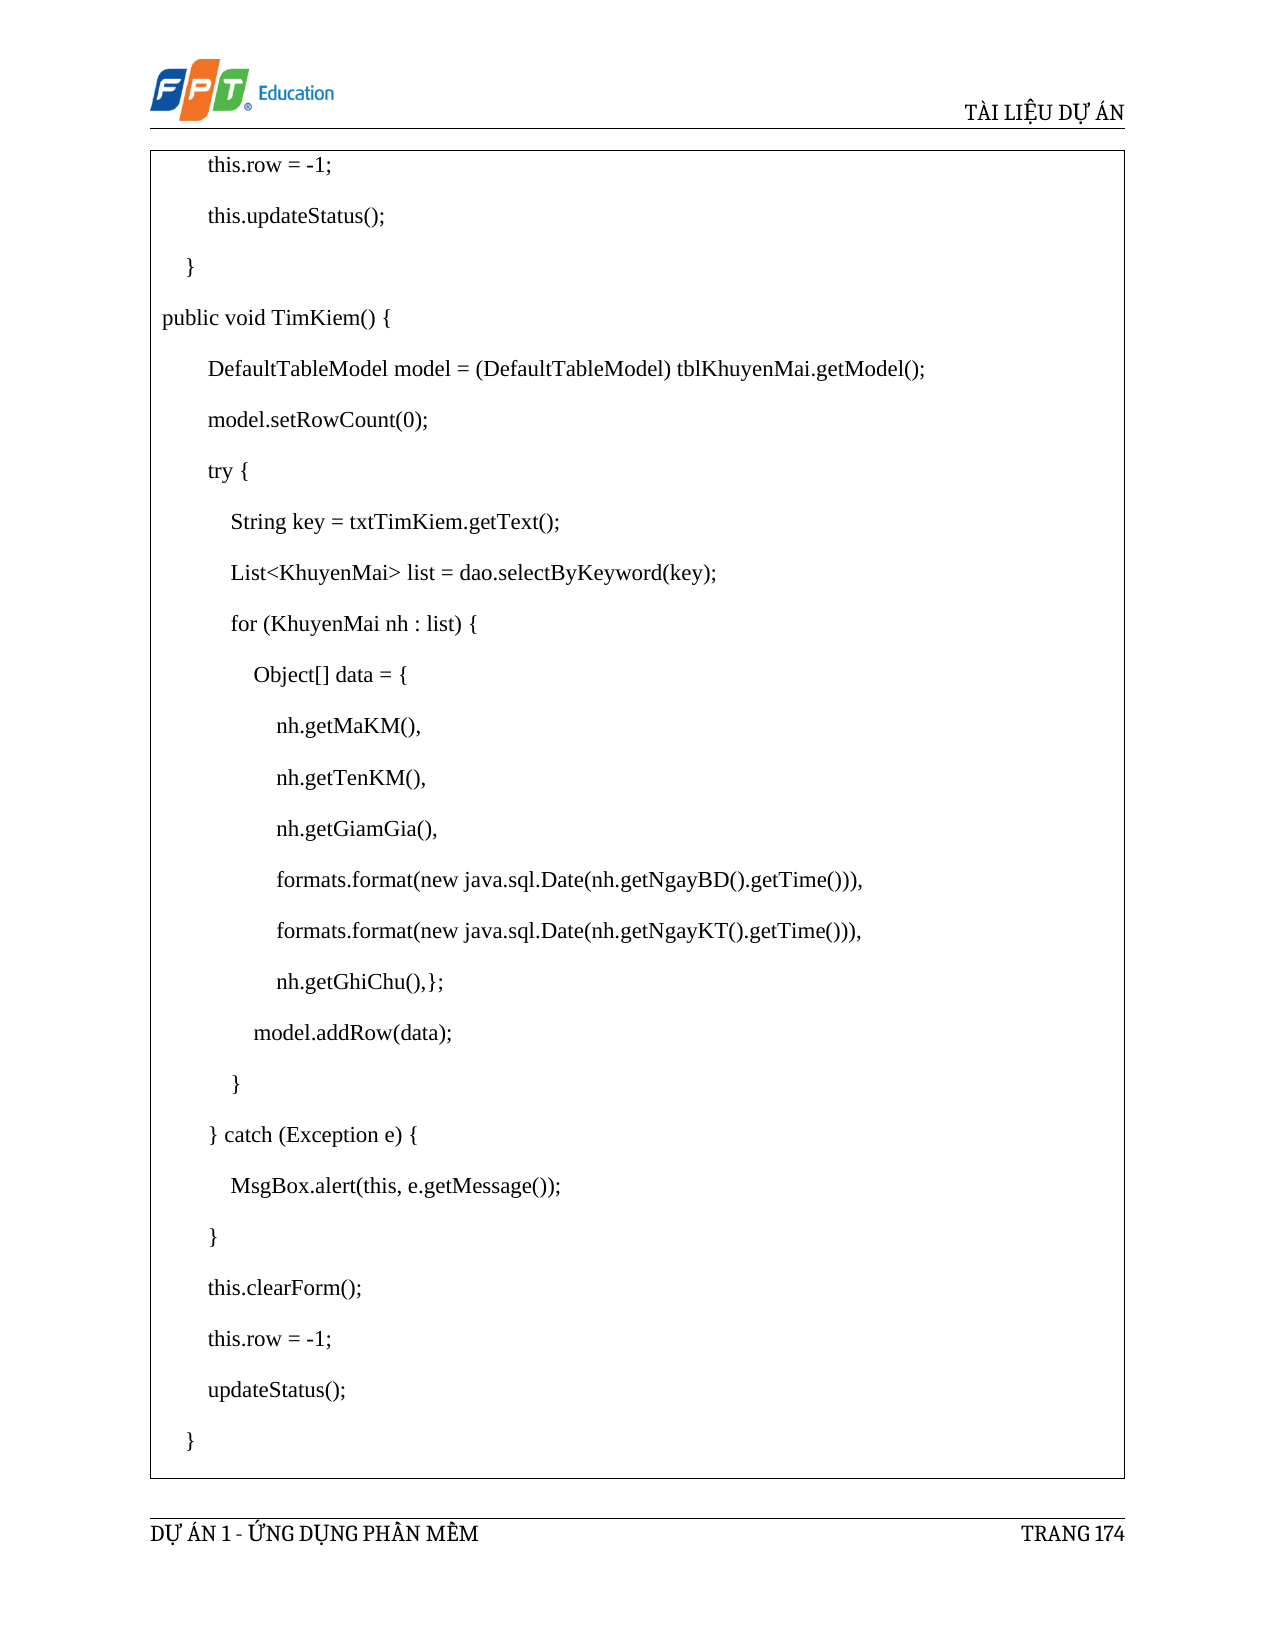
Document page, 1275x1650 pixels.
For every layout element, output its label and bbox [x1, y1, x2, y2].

picture [150, 59, 336, 121]
table_header [151, 151, 1124, 1478]
